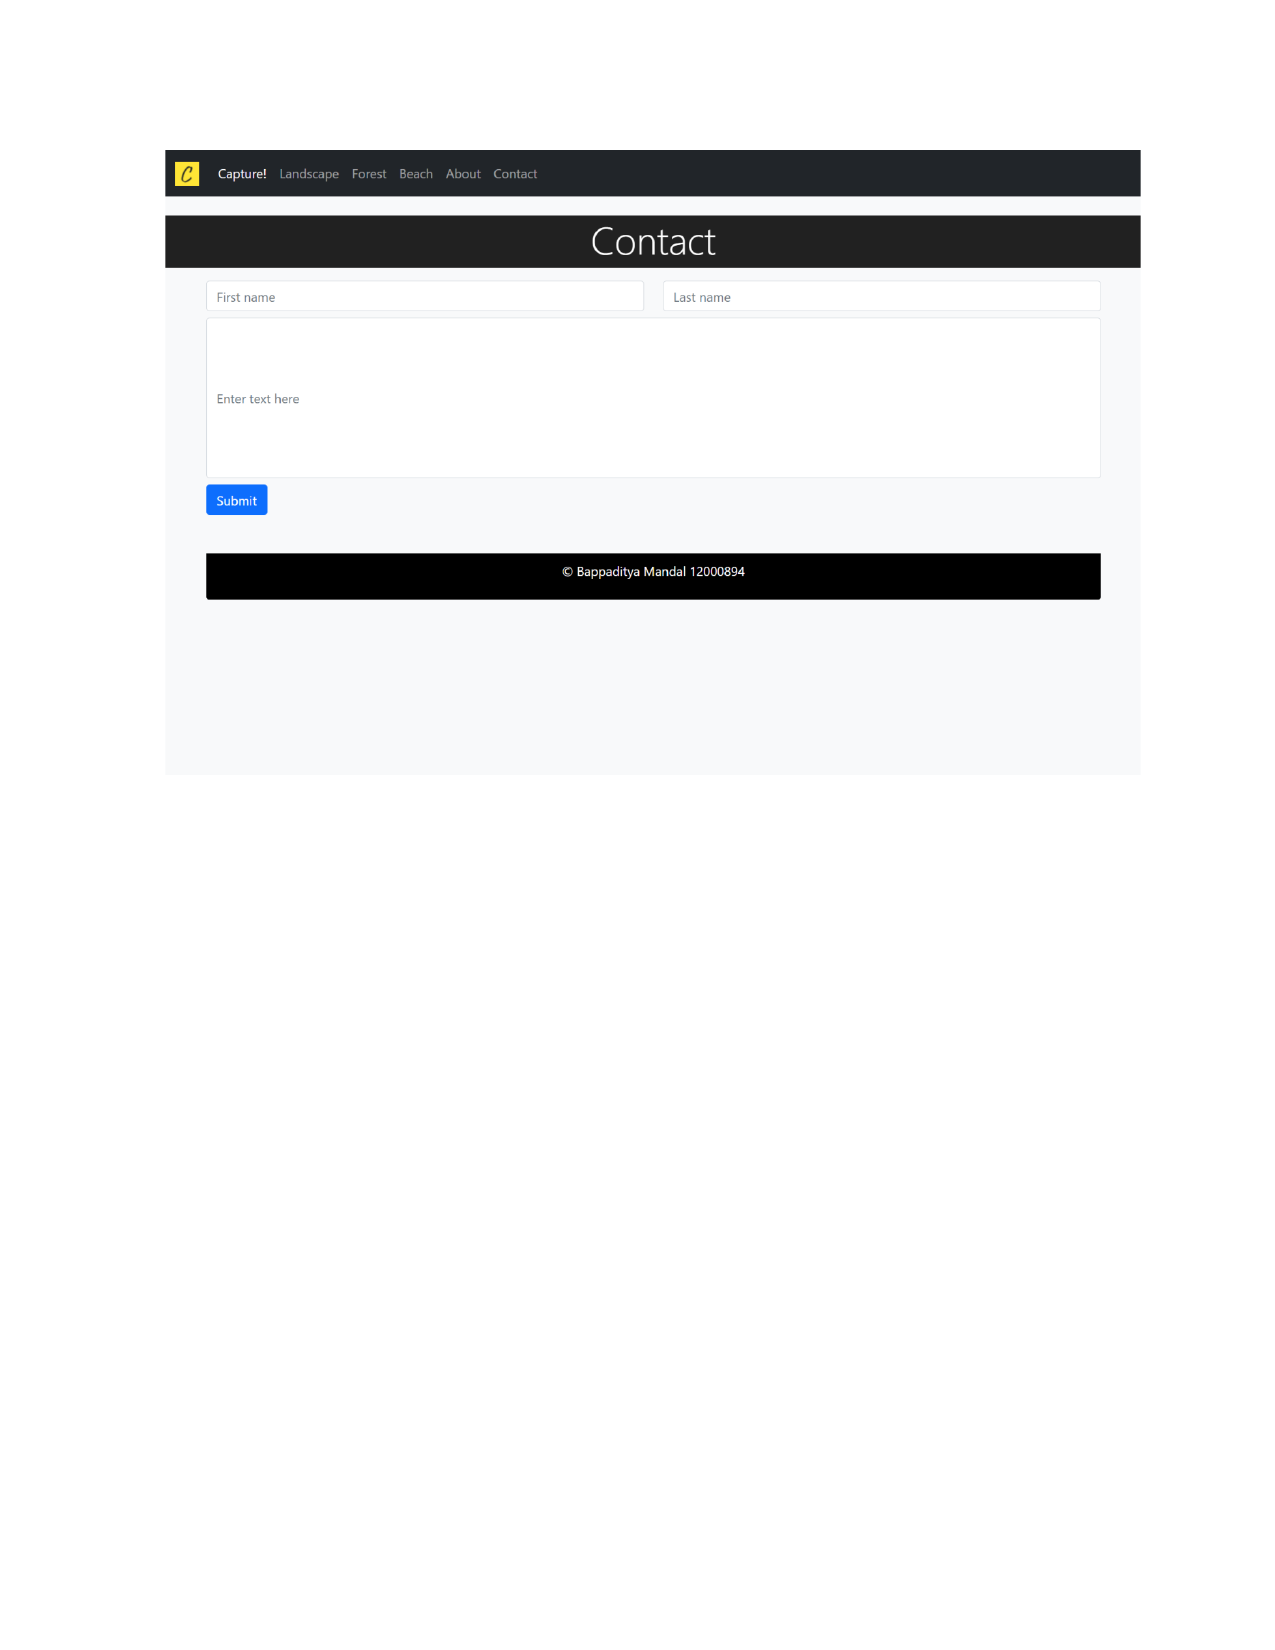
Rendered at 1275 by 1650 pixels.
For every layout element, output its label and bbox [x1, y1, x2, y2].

picture [165, 150, 1141, 775]
